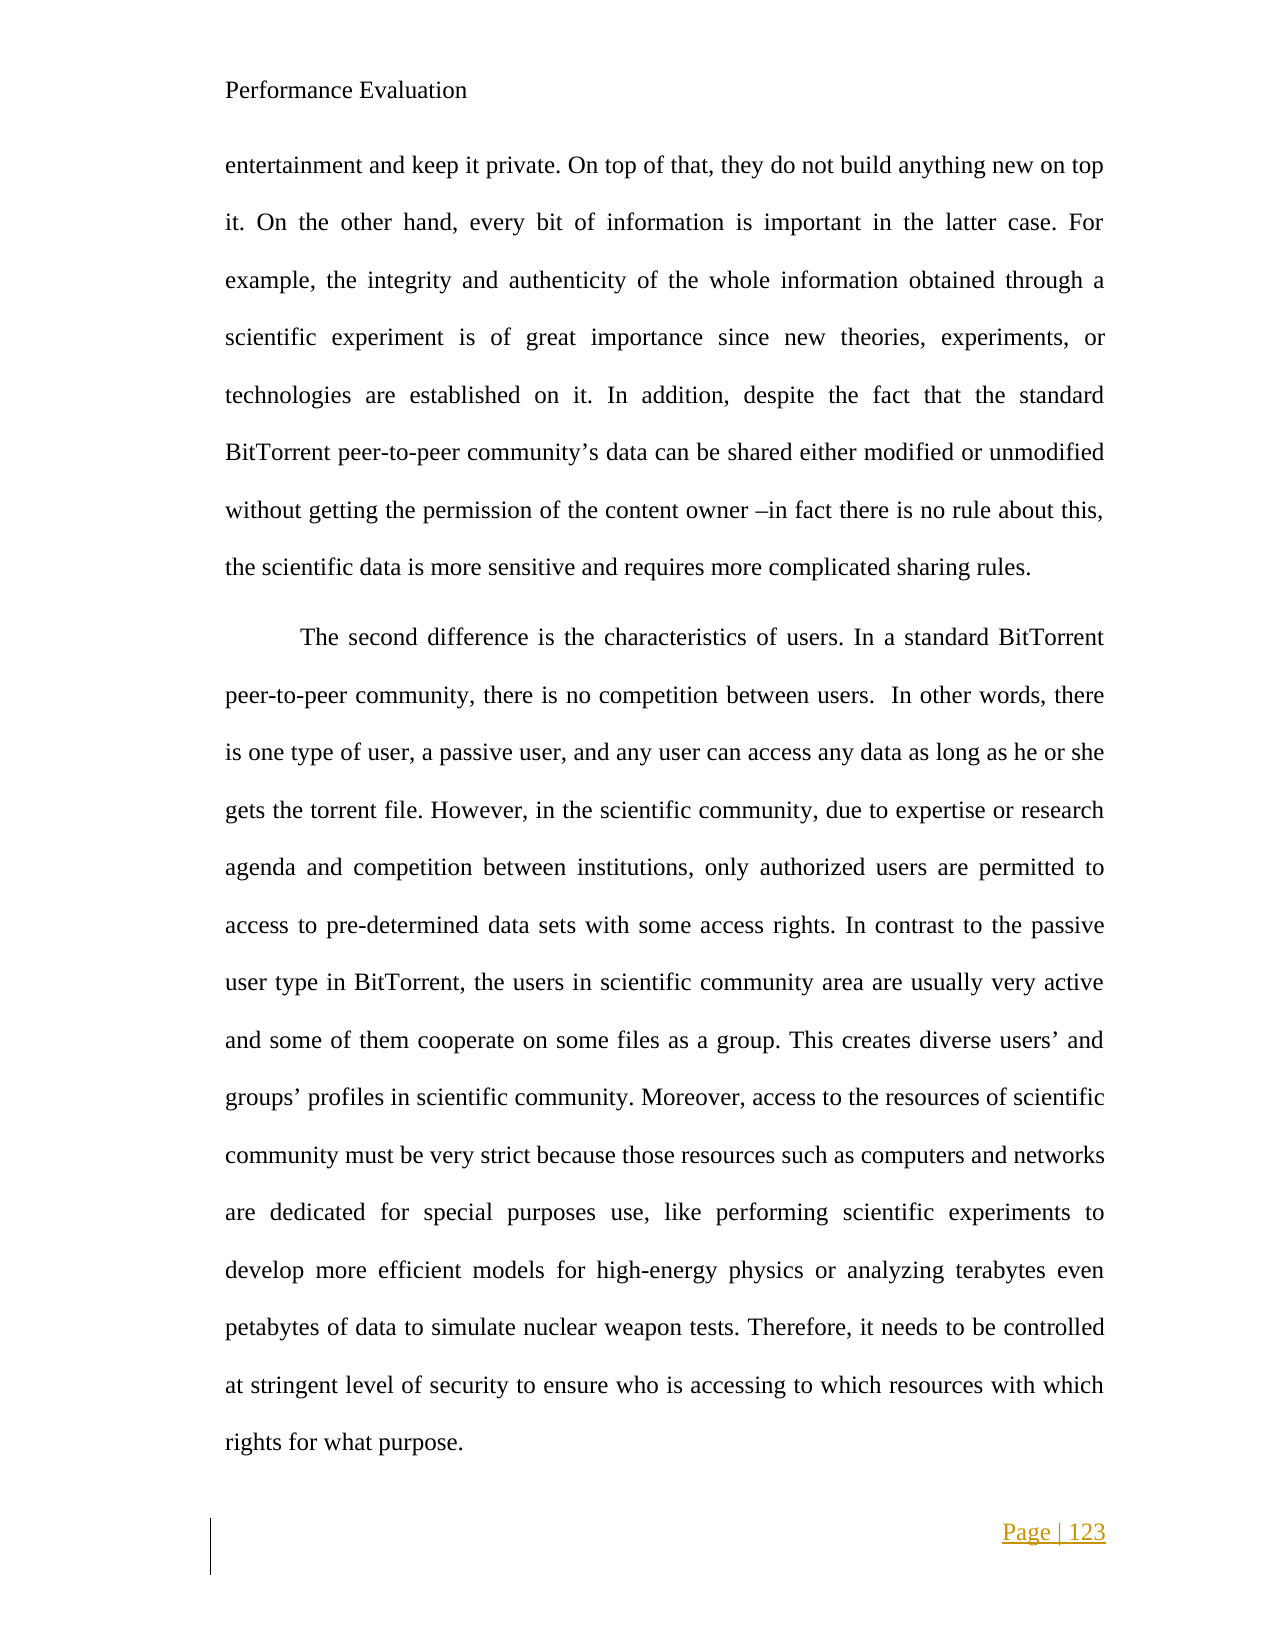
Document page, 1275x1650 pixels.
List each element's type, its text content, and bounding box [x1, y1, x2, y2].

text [225, 150, 1106, 581]
text The second difference is the characteristics of users. In a standard BitTorrent peer-to-peer community, there is no competition between users. In other words, there is one type of user, a passive user, and any user can access any data as long as he or she gets the torrent file. However, in the scientific community, due to expertise or research agenda and competition between institutions, only authorized users are permitted to access to pre-determined data sets with some access rights. In contrast to the passive user type in BitTorrent, the users in scientific community area are usually very active and some of them cooperate on some files as a group. This creates diverse users’ and groups’ profiles in scientific community. Moreover, access to the resources of scientific community must be very strict because those resources such as computers and networks are dedicated for special purposes use, like performing scientific experiments to develop more efficient models for high-energy physics or analyzing terabytes even petabytes of data to simulate nuclear weapon tests. Therefore, it needs to be controlled at stringent level of security to ensure who is accessing to which resources with which rights for what purpose. [225, 622, 1106, 1456]
